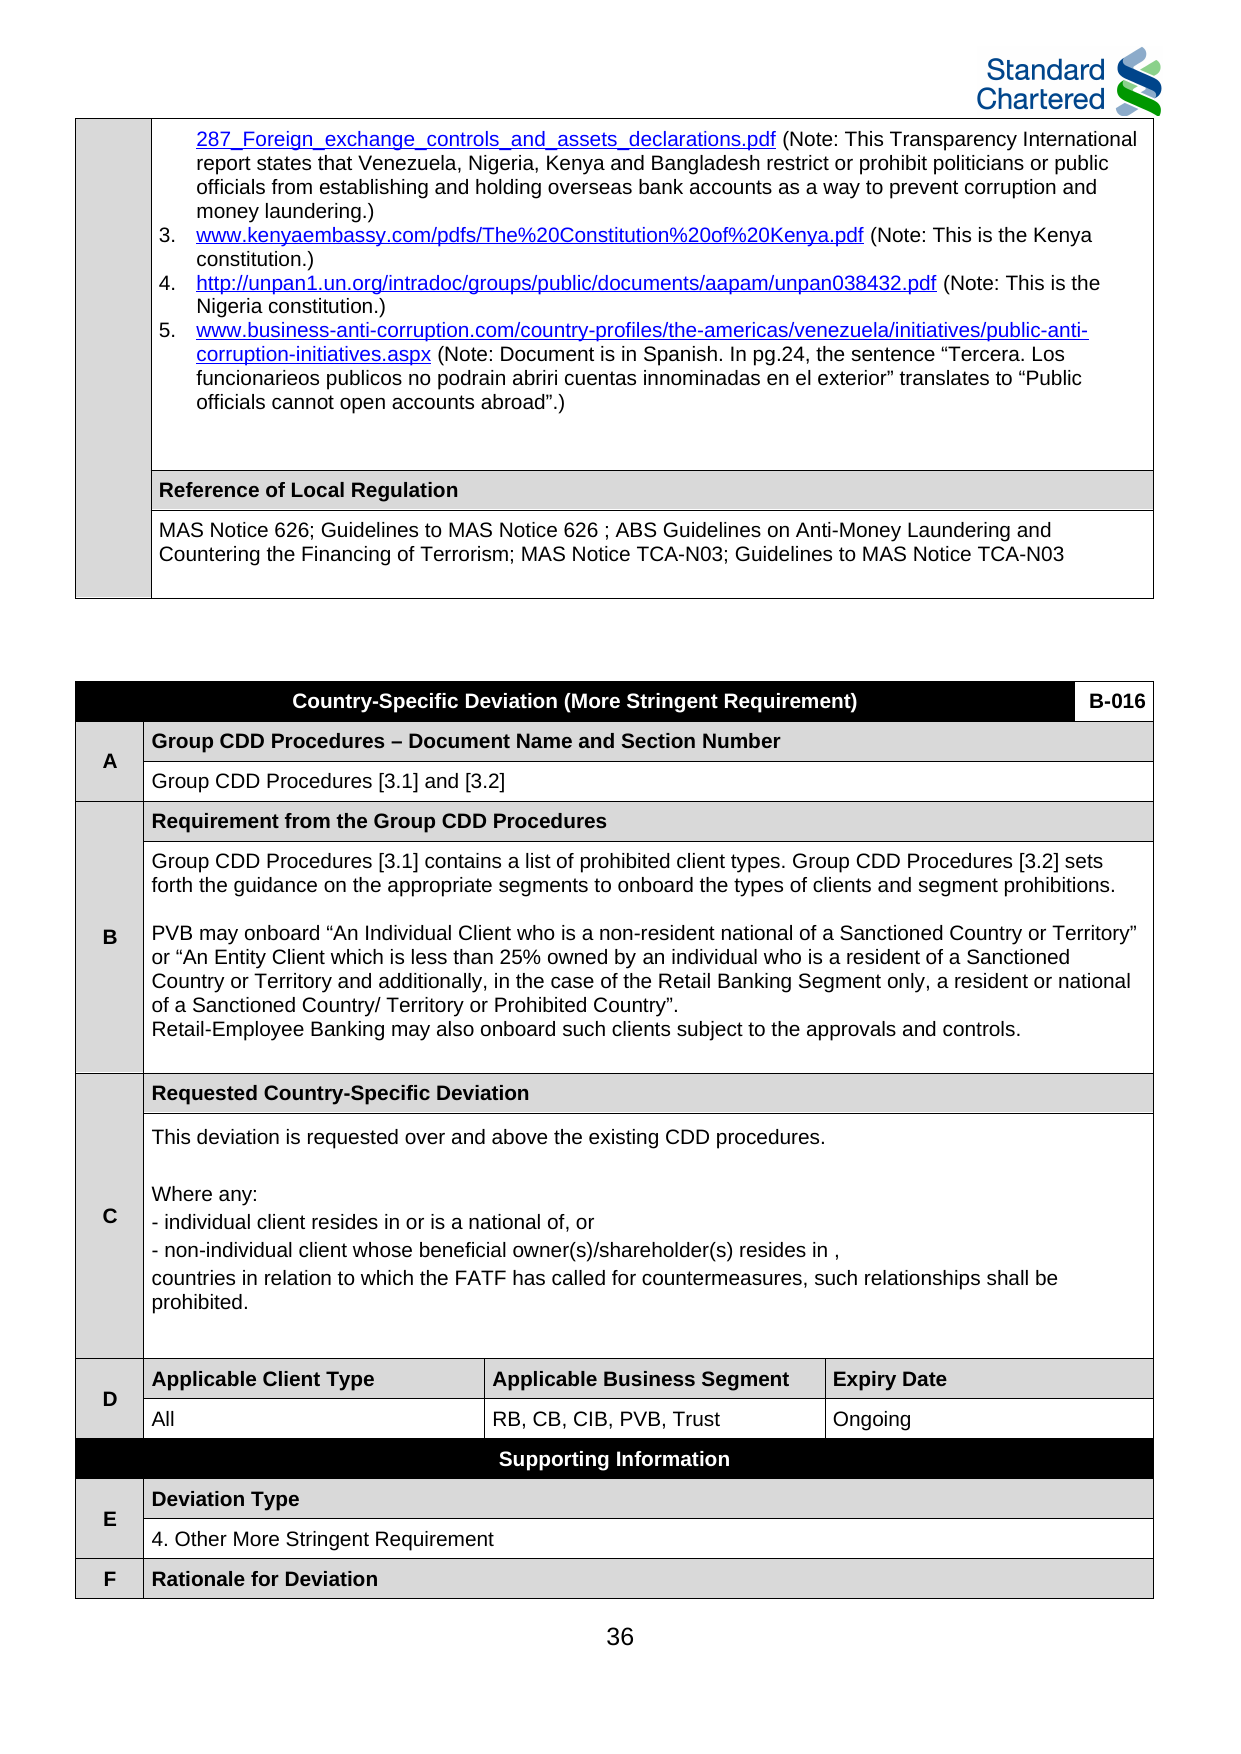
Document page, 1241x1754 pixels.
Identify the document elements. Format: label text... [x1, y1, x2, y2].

table_cell Ongoing [826, 1399, 1153, 1438]
table_header Country-Specific Deviation (More Stringent Requirement) [76, 682, 1074, 721]
table_cell 4. Other More Stringent Requirement [144, 1519, 1153, 1558]
table_cell Deviation Type [144, 1479, 1153, 1518]
table_cell F [76, 1559, 143, 1598]
table_header B-016 [1075, 682, 1153, 721]
table_cell Reference of Local Regulation [152, 471, 1153, 509]
table_cell Expiry Date [826, 1359, 1153, 1398]
table_cell A [76, 722, 143, 801]
table_cell RB, CB, CIB, PVB, Trust [485, 1399, 825, 1438]
table_cell Requested Country-Specific Deviation [144, 1074, 1153, 1112]
table_cell Applicable Business Segment [485, 1359, 825, 1398]
table_cell Group CDD Procedures [3.1] and [3.2] [144, 762, 1153, 801]
table_cell Requirement from the Group CDD Procedures [144, 802, 1153, 841]
table_cell This deviation is requested over and above the existing CDD procedures. Where any: - individual client resides in or is a national of, or - non-individual client whose beneficial owner(s)/shareholder(s) resides in , countries in relation to which the FATF has called for countermeasures, such relationships shall be prohibited. [144, 1114, 1153, 1358]
table_cell E [76, 1479, 143, 1558]
table_cell Group CDD Procedures – Document Name and Section Number [144, 722, 1153, 761]
table_cell Supporting Information [76, 1439, 1153, 1478]
table_cell Applicable Client Type [144, 1359, 484, 1398]
table_cell D [76, 1359, 143, 1438]
table_cell Group CDD Procedures [3.1] contains a list of prohibited client types. Group CDD Procedures [3.2] sets forth the guidance on the appropriate segments to onboard the types of clients and segment prohibitions. PVB may onboard “An Individual Client who is a non-resident national of a Sanctioned Country or Territory” or “An Entity Client which is less than 25% owned by an individual who is a resident of a Sanctioned Country or Territory and additionally, in the case of the Retail Banking Segment only, a resident or national of a Sanctioned Country/ Territory or Prohibited Country”. Retail-Employee Banking may also onboard such clients subject to the approvals and controls. [144, 842, 1153, 1072]
picture [976, 46, 1163, 116]
table_cell C [76, 1074, 143, 1358]
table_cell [152, 119, 1153, 469]
table_cell MAS Notice 626; Guidelines to MAS Notice 626 ; ABS Guidelines on Anti-Money Laundering and Countering the Financing of Terrorism; MAS Notice TCA-N03; Guidelines to MAS Notice TCA-N03 [152, 511, 1153, 597]
table_cell Rationale for Deviation [144, 1559, 1153, 1598]
table_cell All [144, 1399, 484, 1438]
table_cell B [76, 802, 143, 1072]
